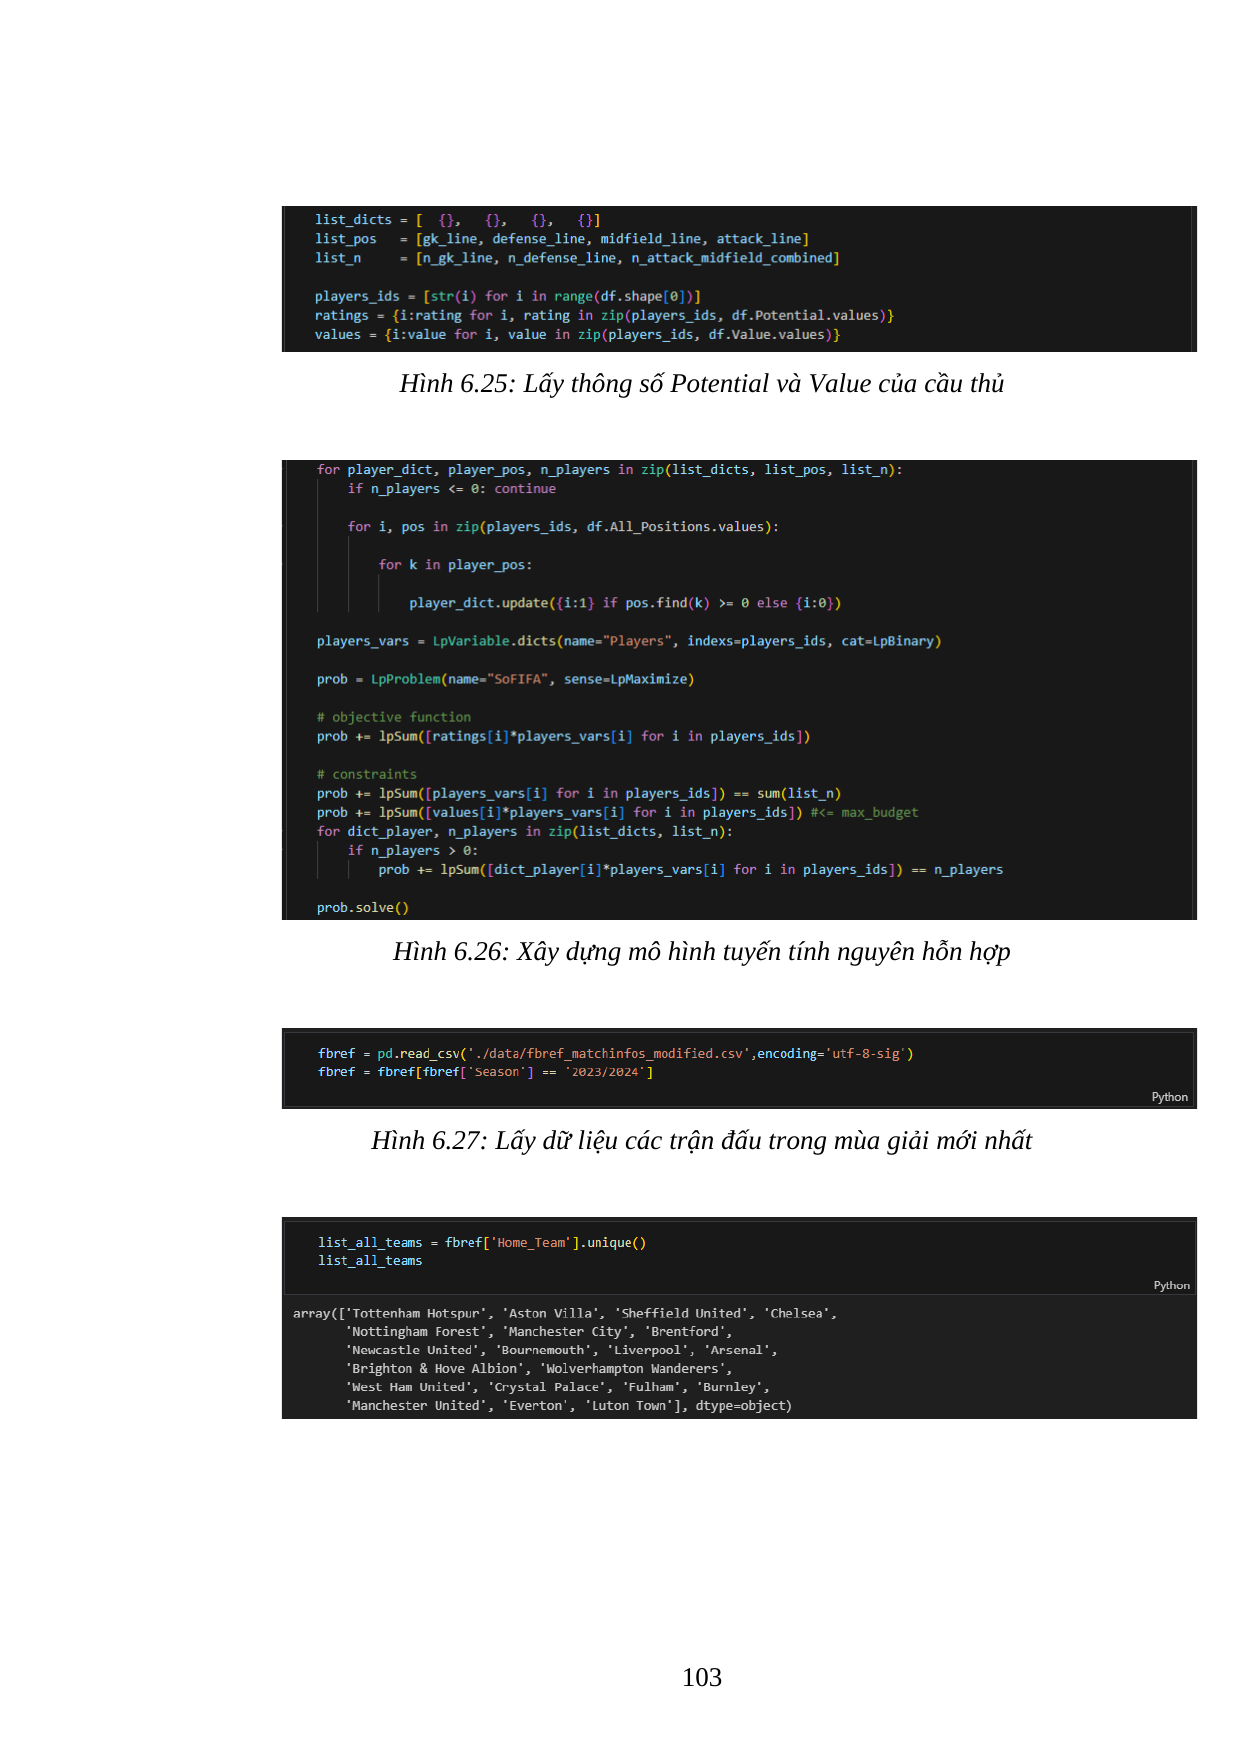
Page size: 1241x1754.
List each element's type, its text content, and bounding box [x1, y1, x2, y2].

picture [281, 460, 1198, 920]
text Hình 6.25: Lấy thông số Potential và Value của cầu thủ [207, 367, 1122, 399]
text Hình 6.26: Xây dựng mô hình tuyến tính nguyên hỗn hợp [207, 936, 1122, 967]
picture [281, 1028, 1198, 1109]
text Hình 6.27: Lấy dữ liệu các trận đấu trong mùa giải mới nhất [207, 1124, 1122, 1156]
picture [281, 206, 1198, 352]
picture [281, 1217, 1198, 1419]
